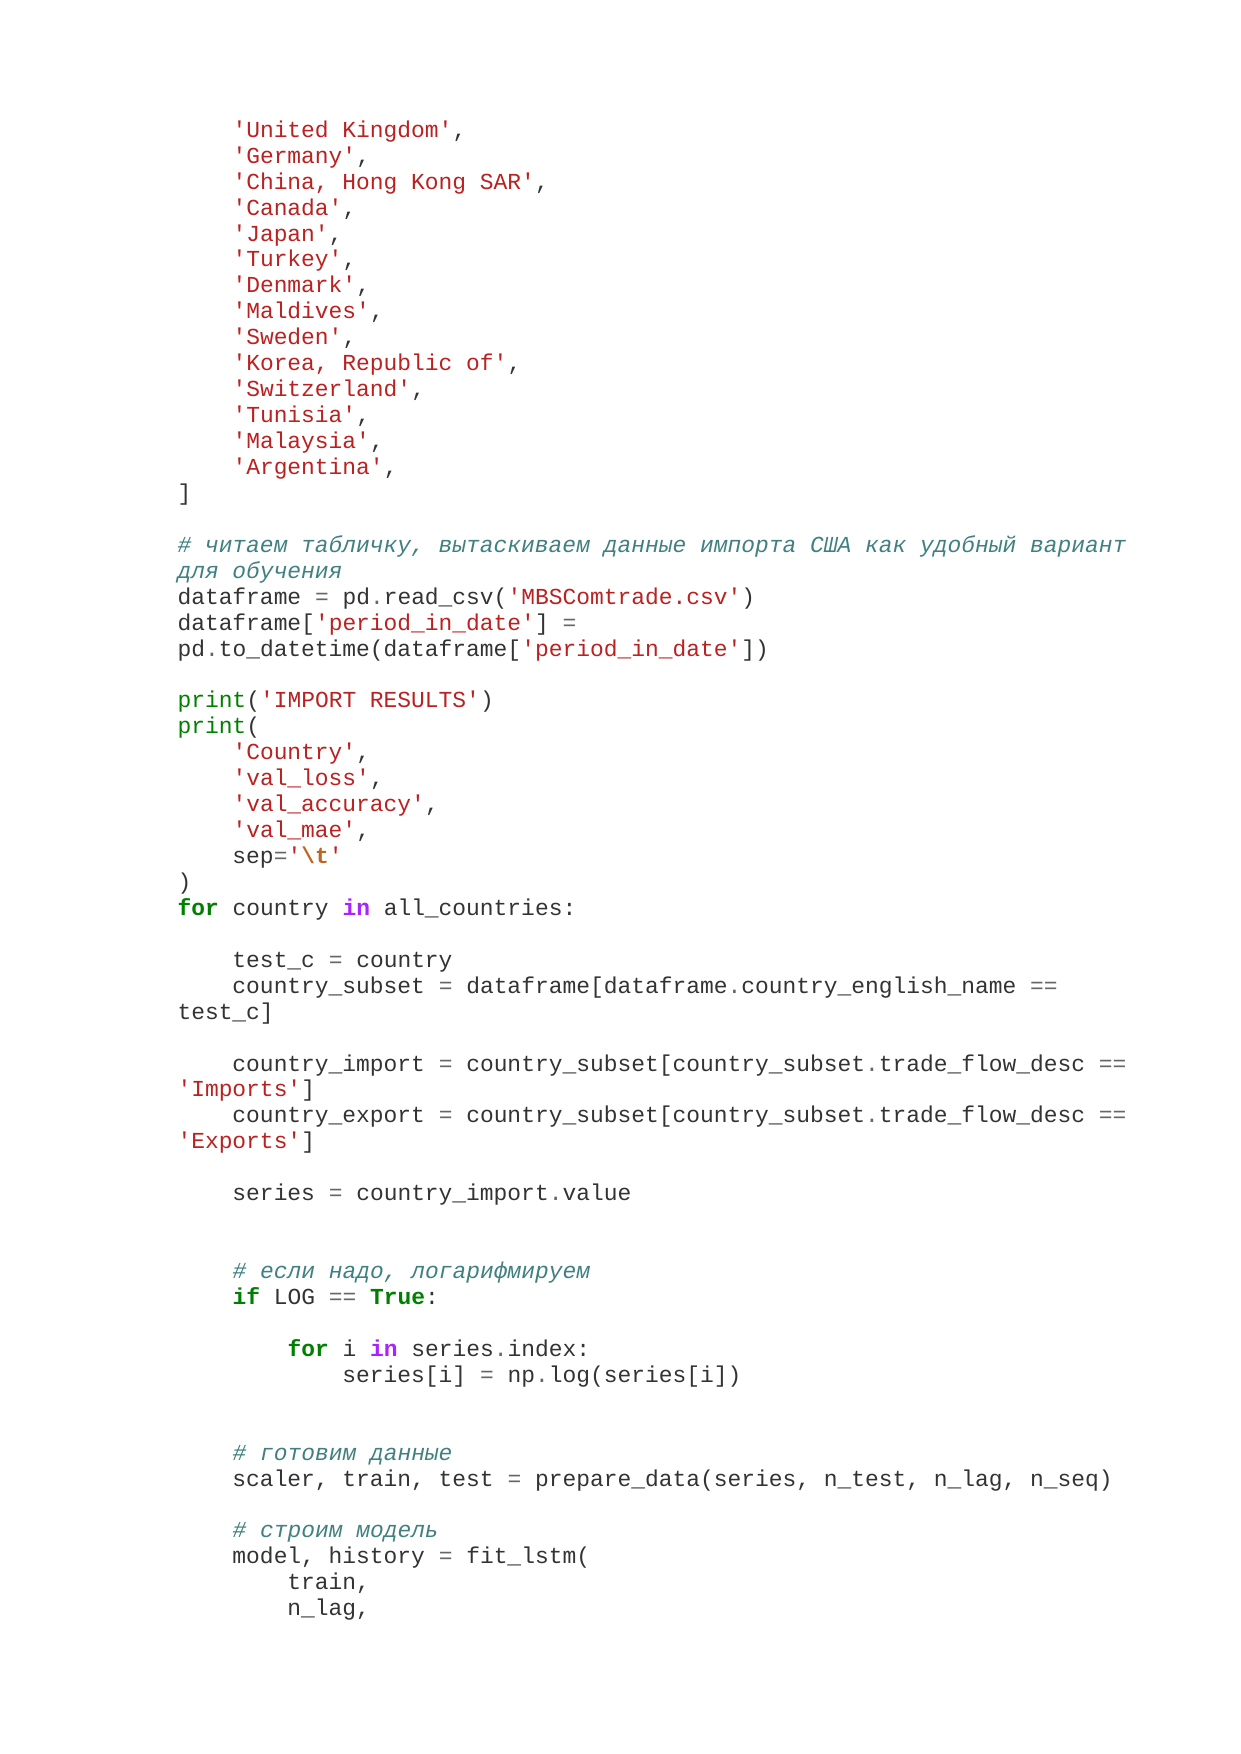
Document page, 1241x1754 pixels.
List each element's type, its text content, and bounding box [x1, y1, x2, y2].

text test_c = country [177, 948, 1152, 974]
text 'Japan', [177, 222, 1152, 248]
text scaler, train, test = prepare_data(series, n_test, n_lag, n_seq) [177, 1467, 1152, 1493]
text for i in series.index: [177, 1337, 1152, 1363]
text 'Korea, Republic of', [177, 352, 1152, 377]
text dataframe = pd.read_csv('MBSComtrade.csv') [177, 585, 1152, 611]
text 'Turkey', [177, 248, 1152, 274]
text dataframe['period_in_date'] = pd.to_datetime(dataframe['period_in_date']) [177, 611, 1152, 663]
text 'Germany', [177, 144, 1152, 170]
text print('IMPORT RESULTS') [177, 689, 1152, 715]
text 'Tunisia', [177, 403, 1152, 429]
text 'Switzerland', [177, 377, 1152, 403]
text 'Denmark', [177, 274, 1152, 300]
text series = country_import.value [177, 1182, 1152, 1207]
text ] [177, 481, 1152, 507]
text if LOG == True: [177, 1285, 1152, 1311]
text 'val_loss', [177, 767, 1152, 792]
text # строим модель [177, 1519, 1152, 1545]
text # читаем табличку, вытаскиваем данные импорта США как удобный вариант для обучения [177, 533, 1152, 585]
text 'val_mae', [177, 818, 1152, 844]
text # если надо, логарифмируем [177, 1259, 1152, 1285]
text 'Malaysia', [177, 429, 1152, 455]
text # готовим данные [177, 1441, 1152, 1467]
text train, [177, 1571, 1152, 1597]
text 'China, Hong Kong SAR', [177, 170, 1152, 196]
text 'United Kingdom', [177, 118, 1152, 144]
text n_lag, [177, 1597, 1152, 1622]
text 'Argentina', [177, 455, 1152, 481]
text 'Sweden', [177, 326, 1152, 352]
text model, history = fit_lstm( [177, 1545, 1152, 1571]
text 'Maldives', [177, 300, 1152, 326]
text 'Country', [177, 741, 1152, 767]
text country_subset = dataframe[dataframe.country_english_name == test_c] [177, 974, 1152, 1026]
text for country in all_countries: [177, 896, 1152, 922]
text country_import = country_subset[country_subset.trade_flow_desc == 'Imports'] [177, 1052, 1152, 1104]
text 'Canada', [177, 196, 1152, 222]
text print( [177, 715, 1152, 741]
text country_export = country_subset[country_subset.trade_flow_desc == 'Exports'] [177, 1104, 1152, 1156]
text ) [177, 870, 1152, 896]
text 'val_accuracy', [177, 792, 1152, 818]
text sep='\t' [177, 844, 1152, 870]
text series[i] = np.log(series[i]) [177, 1363, 1152, 1389]
